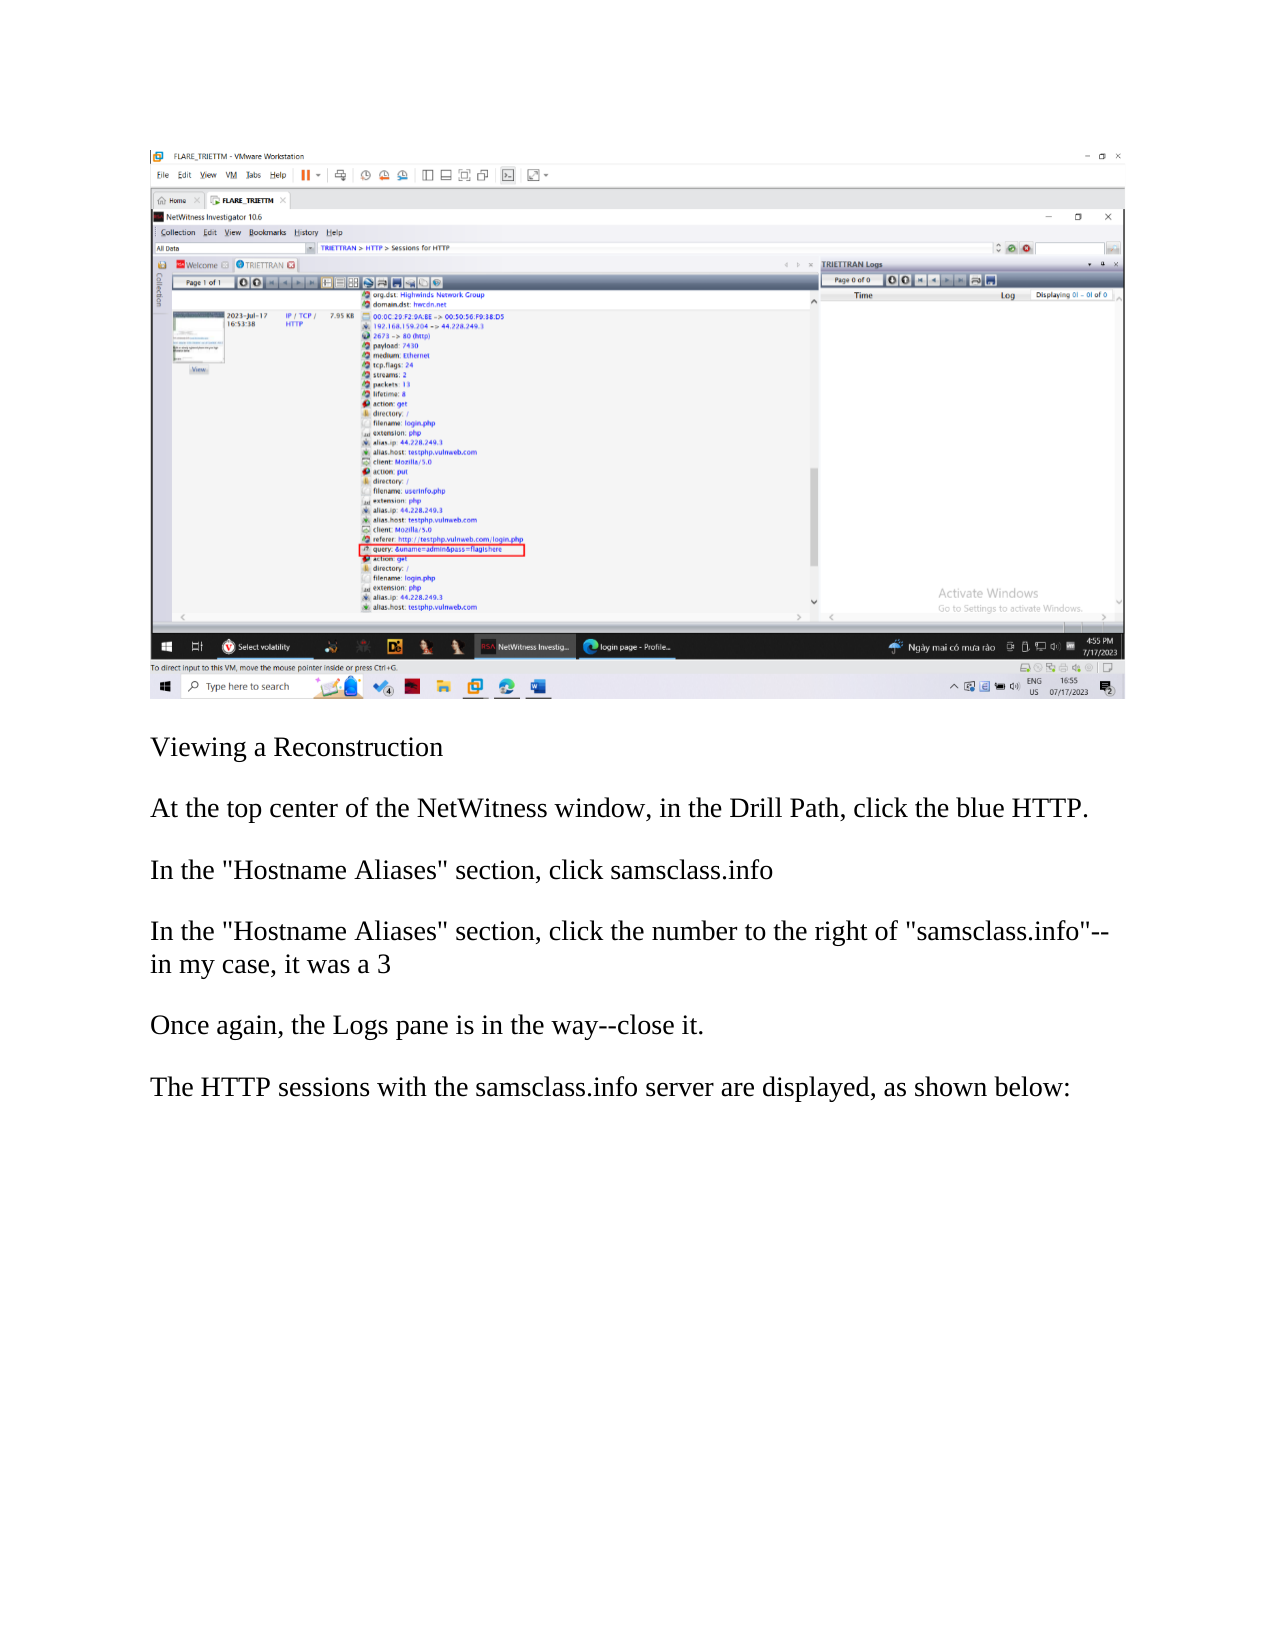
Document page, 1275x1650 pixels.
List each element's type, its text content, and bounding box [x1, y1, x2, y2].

text In the "Hostname Aliases" section, click the number to the right of "samsclass.info"--in my case, it was a 3 [150, 914, 1125, 979]
text At the top center of the NetWitness window, in the Drill Path, click the blue HTTP. [150, 791, 1125, 824]
text Once again, the Logs pane is in the way--close it. [150, 1008, 1125, 1041]
picture [150, 150, 1125, 699]
text In the "Hostname Aliases" section, click samsclass.info [150, 853, 1125, 885]
text Viewing a Reconstruction [150, 730, 1125, 762]
text The HTTP sessions with the samsclass.info server are displayed, as shown below: [150, 1070, 1125, 1102]
